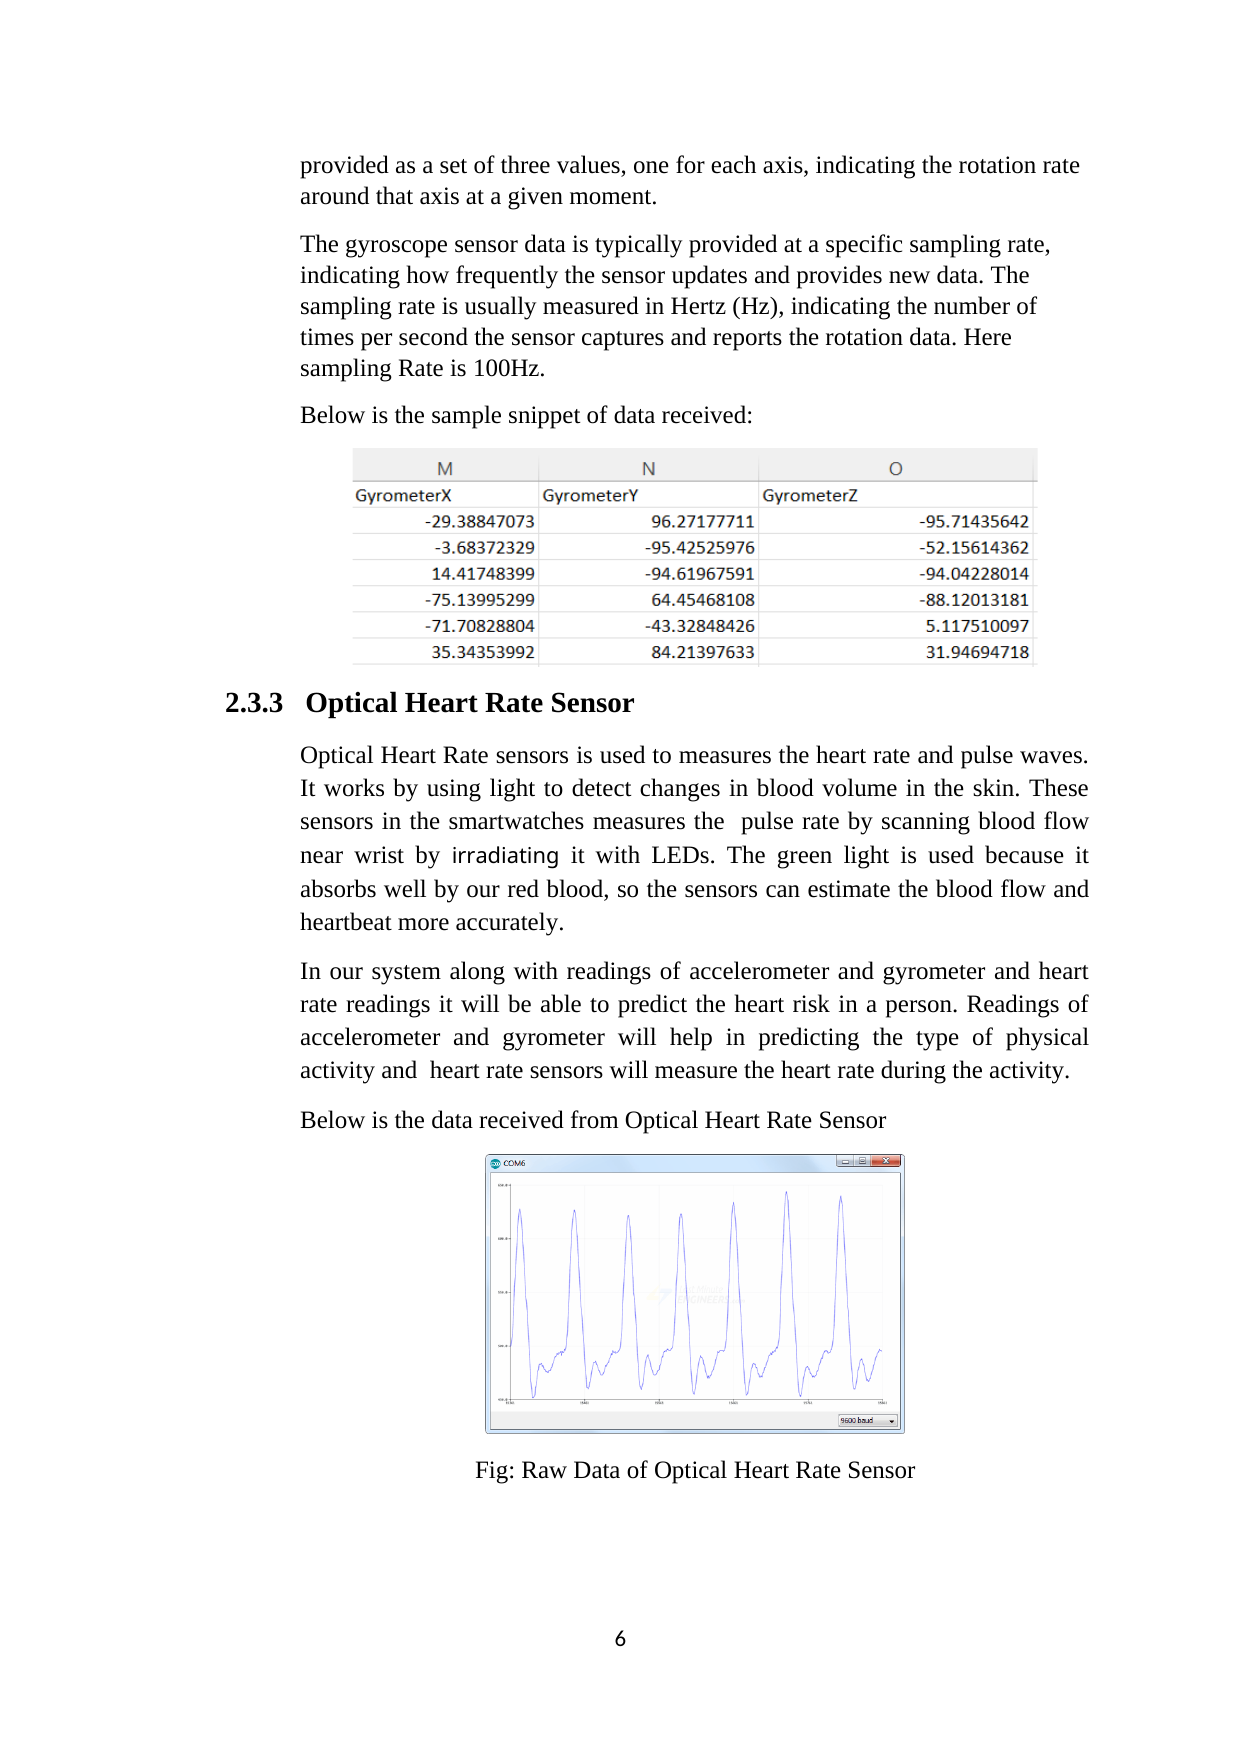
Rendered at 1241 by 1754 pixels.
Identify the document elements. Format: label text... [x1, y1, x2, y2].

picture [485, 1154, 905, 1434]
text Below is the sample snippet of data received: [300, 401, 1090, 429]
text The gyroscope sensor data is typically provided at a specific sampling rate, indicating how frequently the sensor updates and provides new data. The sampling rate is usually measured in Hertz (Hz), indicating the number of times per second the sensor captures and reports the rotation data. Here sampling Rate is 100Hz. [300, 229, 1090, 382]
text Below is the data received from Optical Heart Rate Sensor [300, 1105, 1090, 1134]
picture [352, 448, 1038, 667]
text Optical Heart Rate sensors is used to measures the heart rate and pulse waves. It works by using light to detect changes in blood volume in the skin. These sensors in the smartwatches measures the pulse rate by scanning blood flow near wrist by irradiating it with LEDs. The green light is used because it absorbs well by our red blood, so the sensors can estimate the blood flow and heartbeat more accurately. [300, 740, 1090, 935]
text Fig: Raw Data of Optical Heart Rate Sensor [300, 1455, 1090, 1483]
text In our system along with readings of accelerometer and gyrometer and heart rate readings it will be able to predict the heart risk in a person. Readings of accelerometer and gyrometer will help in predicting the type of physical activity and heart rate sensors will measure the heart rate during the activity. [300, 956, 1090, 1084]
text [300, 150, 1090, 210]
text 2.3.3 Optical Heart Rate Sensor [225, 685, 1090, 719]
